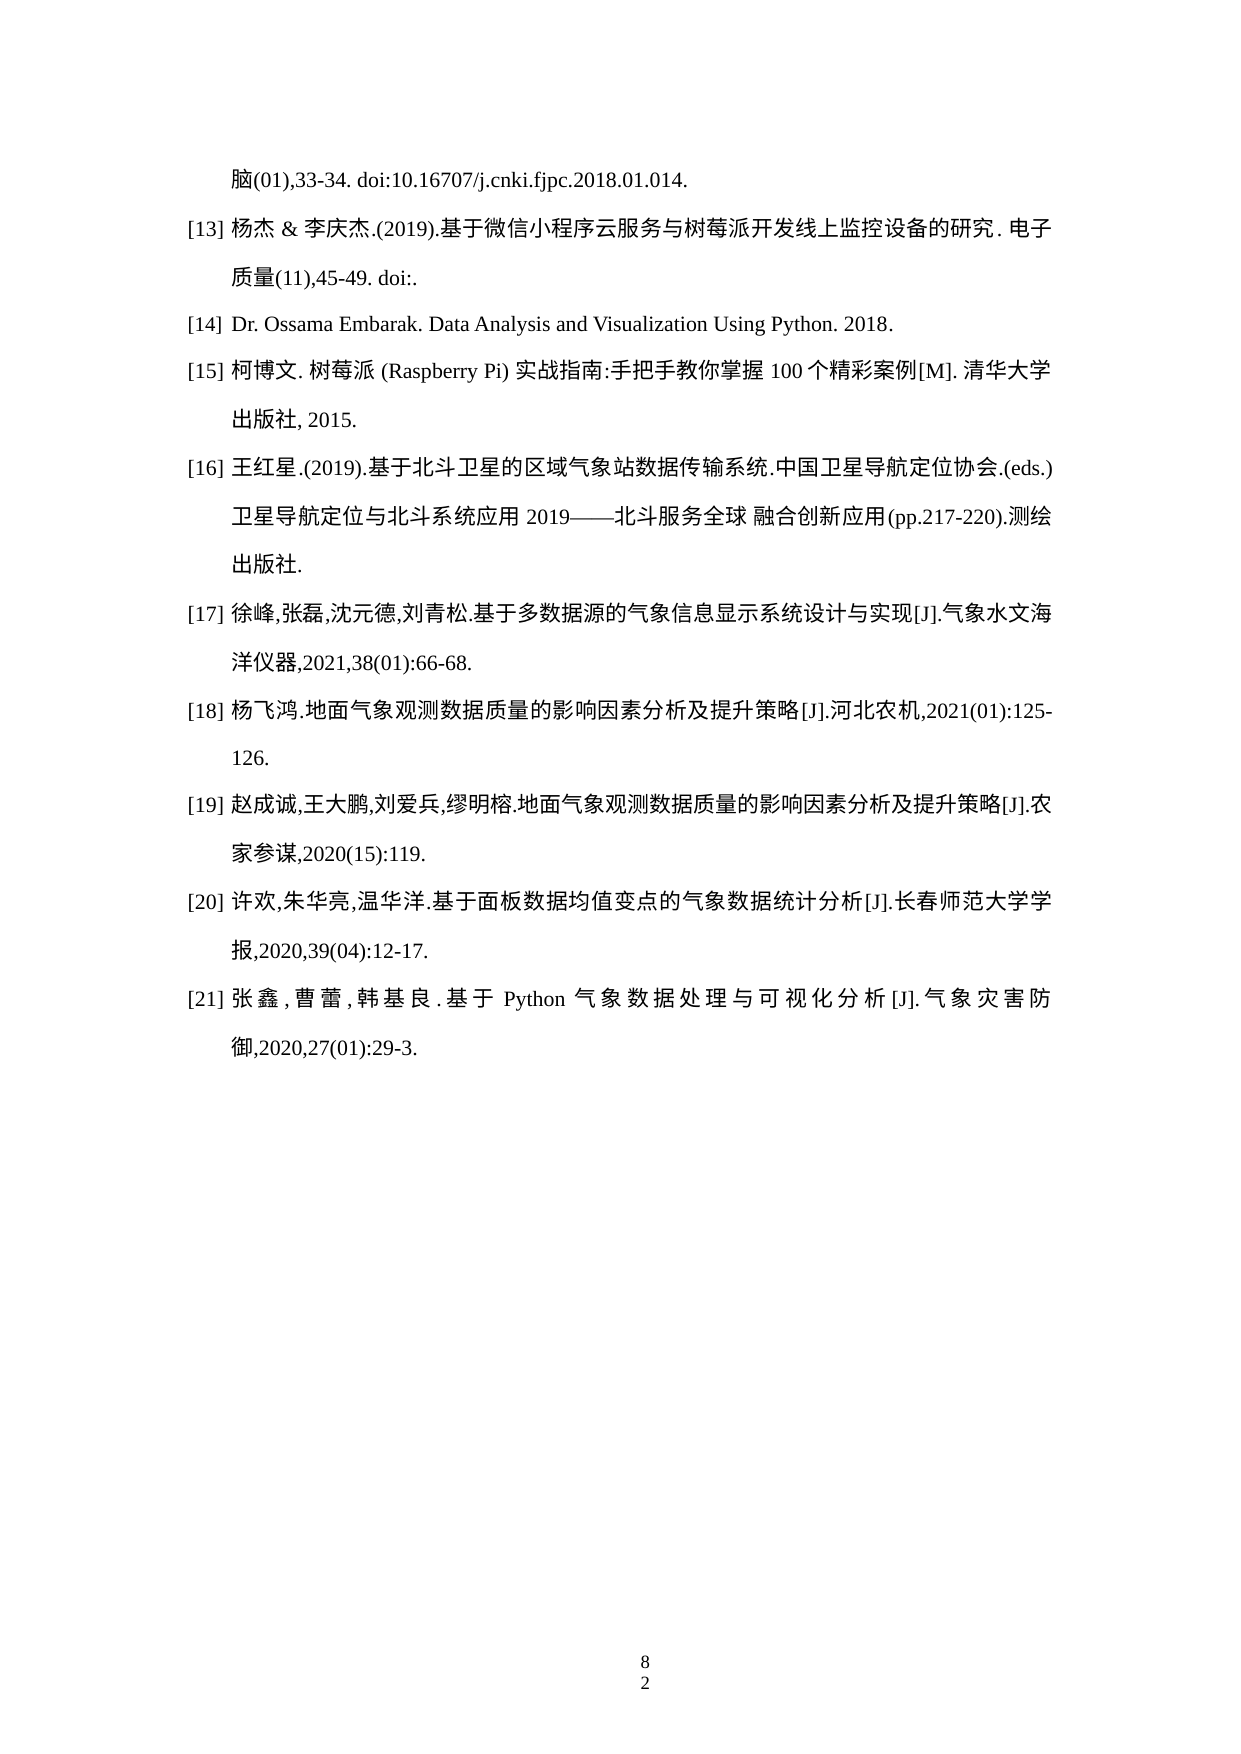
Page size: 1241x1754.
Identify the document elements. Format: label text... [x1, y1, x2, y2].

list 王红星.(2019).基于北斗卫星的区域气象站数据传输系统.中国卫星导航定位协会.(eds.)卫星导航定位与北斗系统应用2019——北斗服务全球 融合创新应用(pp.217-220).测绘出版社. [187, 449, 1053, 579]
list 许欢,朱华亮,温华洋.基于面板数据均值变点的气象数据统计分析[J].长春师范大学学报,2020,39(04):12-17. [187, 883, 1053, 965]
list 柯博文. 树莓派 (Raspberry Pi) 实战指南:手把手教你掌握100个精彩案例[M]. 清华大学出版社, 2015. [187, 352, 1053, 434]
list 赵成诚,王大鹏,刘爱兵,缪明榕.地面气象观测数据质量的影响因素分析及提升策略[J].农家参谋,2020(15):119. [187, 786, 1053, 868]
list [187, 162, 1053, 194]
list Dr. Ossama Embarak. Data Analysis and Visualization Using Python. 2018. [187, 307, 1053, 340]
list 杨杰 & 李庆杰.(2019).基于微信小程序云服务与树莓派开发线上监控设备的研究. 电子质量(11),45-49. doi:. [187, 210, 1053, 292]
list 杨飞鸿.地面气象观测数据质量的影响因素分析及提升策略[J].河北农机,2021(01):125-126. [187, 692, 1053, 774]
list 徐峰,张磊,沈元德,刘青松.基于多数据源的气象信息显示系统设计与实现[J].气象水文海洋仪器,2021,38(01):66-68. [187, 595, 1053, 677]
list 张鑫,曹蕾,韩基良.基于Python气象数据处理与可视化分析[J].气象灾害防御,2020,27(01):29-3. [187, 981, 1053, 1062]
